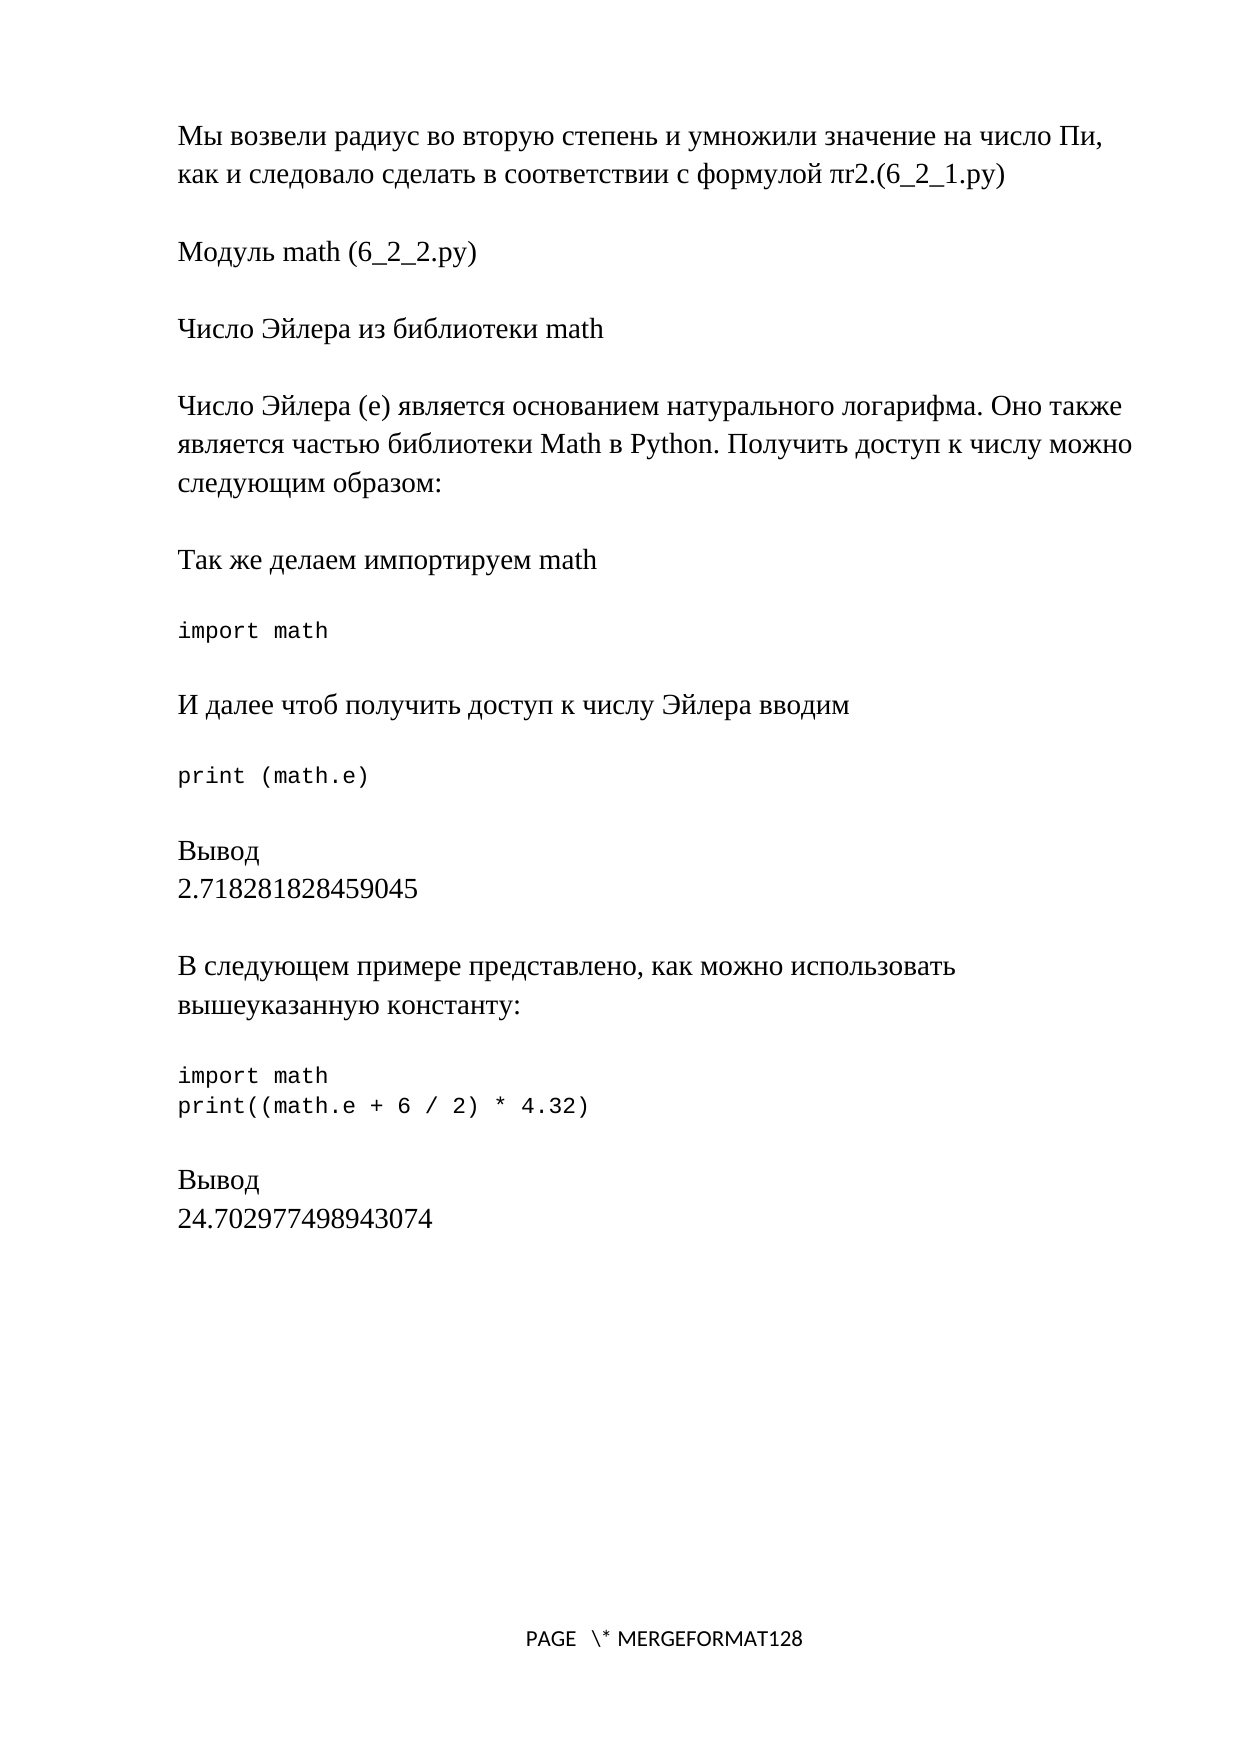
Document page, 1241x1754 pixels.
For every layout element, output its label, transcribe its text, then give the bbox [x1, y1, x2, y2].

text Число Эйлера из библиотеки math [177, 311, 1152, 344]
text В следующем примере представлено, как можно использовать вышеуказанную константу: [177, 948, 1152, 1021]
text import math [177, 1064, 1152, 1090]
text Число Эйлера (е) является основанием натурального логарифма. Оно также является частью библиотеки Math в Python. Получить доступ к числу можно следующим образом: [177, 388, 1152, 498]
text Мы возвели радиус во вторую степень и умножили значение на число Пи, как и следовало сделать в соответствии с формулой πr2.(6_2_1.py) [177, 118, 1152, 190]
text Модуль math (6_2_2.py) [177, 234, 1152, 267]
text print (math.e) [177, 764, 1152, 791]
text Вывод [177, 1162, 1152, 1196]
text И далее чтоб получить доступ к числу Эйлера вводим [177, 687, 1152, 721]
text 2.718281828459045 [177, 871, 1152, 905]
text Вывод [177, 833, 1152, 866]
text import math [177, 619, 1152, 645]
text print((math.e + 6 / 2) * 4.32) [177, 1094, 1152, 1120]
text 24.702977498943074 [177, 1201, 1152, 1234]
text Так же делаем импортируем math [177, 542, 1152, 576]
